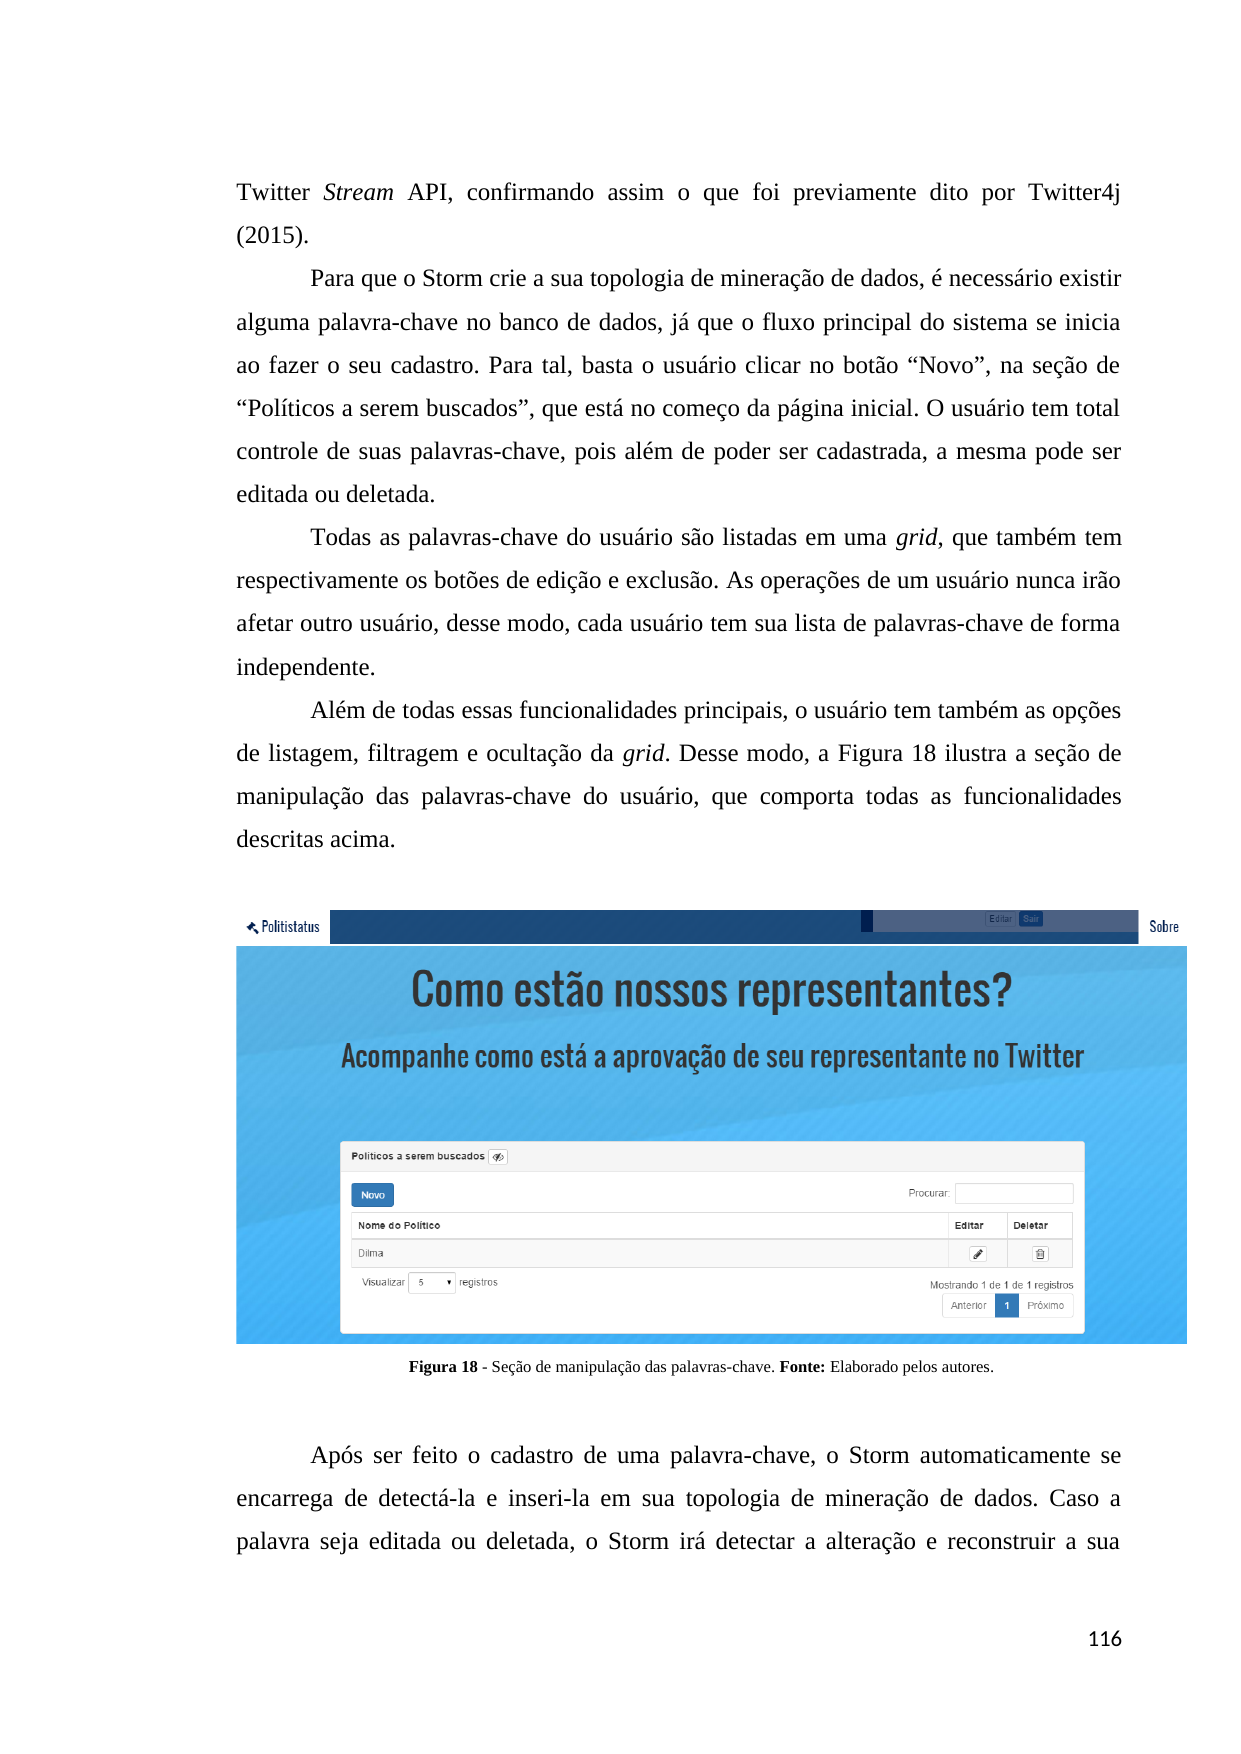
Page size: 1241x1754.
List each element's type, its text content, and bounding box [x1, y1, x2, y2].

text Para que o Storm crie a sua topologia de mineração de dados, é necessário existir alguma palavra-chave no banco de dados, já que o fluxo principal do sistema se inicia ao fazer o seu cadastro. Para tal, basta o usuário clicar no botão “Novo”, na seção de “Políticos a serem buscados”, que está no começo da página inicial. O usuário tem total controle de suas palavras-chave, pois além de poder ser cadastrada, a mesma pode ser editada ou deletada. [236, 263, 1122, 508]
text Todas as palavras-chave do usuário são listadas em uma grid, que também tem respectivamente os botões de edição e exclusão. As operações de um usuário nunca irão afetar outro usuário, desse modo, cada usuário tem sua lista de palavras-chave de forma independente. [236, 522, 1122, 680]
text Além de todas essas funcionalidades principais, o usuário tem também as opções de listagem, filtragem e ocultação da grid. Desse modo, a Figura 18 ilustra a seção de manipulação das palavras-chave do usuário, que comporta todas as funcionalidades descritas acima. [236, 695, 1122, 853]
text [236, 177, 1122, 249]
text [236, 1440, 1122, 1555]
text Figura 18 - Seção de manipulação das palavras-chave. Fonte: Elaborado pelos autores. [236, 1357, 1122, 1376]
picture [236, 910, 1187, 1344]
